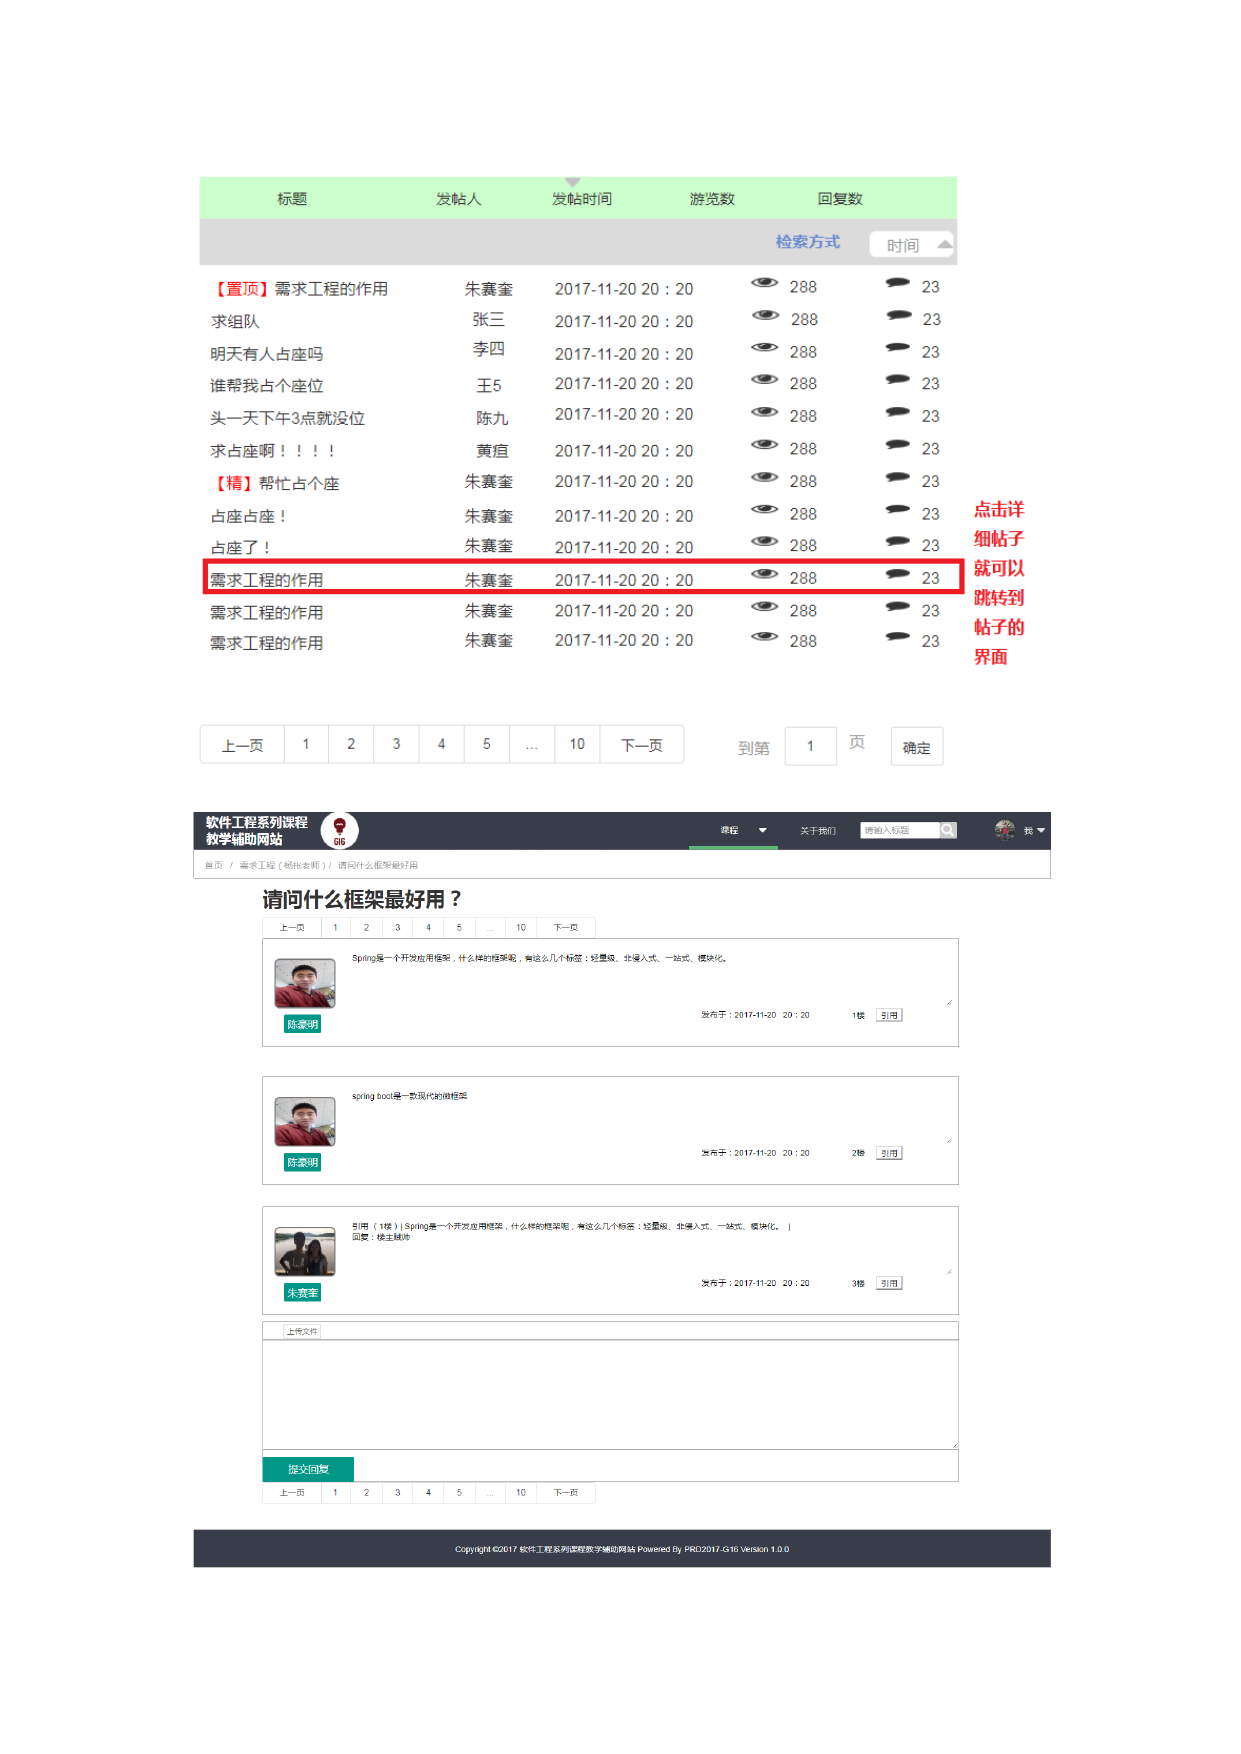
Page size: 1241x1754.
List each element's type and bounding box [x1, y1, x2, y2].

picture [187, 812, 1053, 1568]
picture [187, 162, 1053, 793]
